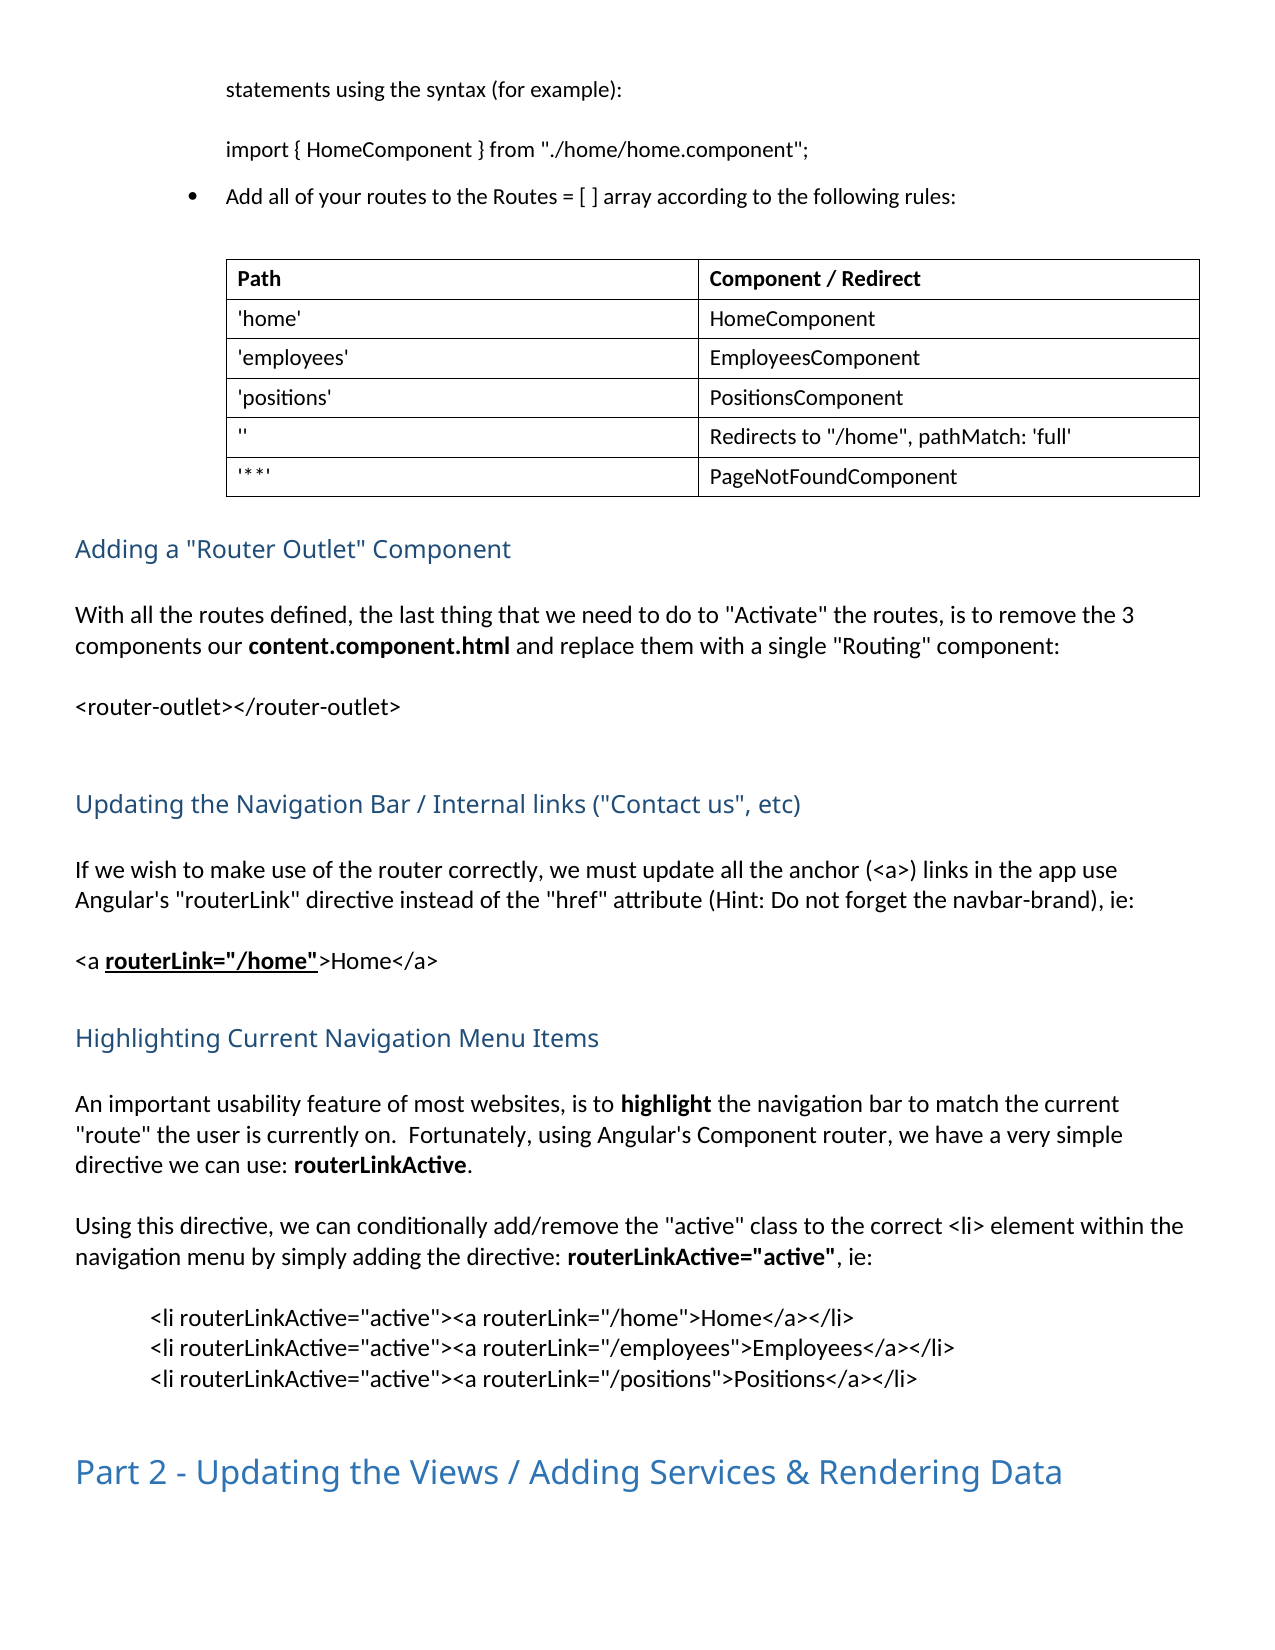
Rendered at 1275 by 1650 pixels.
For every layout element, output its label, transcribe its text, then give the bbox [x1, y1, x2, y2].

table_cell Redirects to "/home", pathMatch: 'full' [699, 418, 1199, 457]
table_cell EmployeesComponent [699, 339, 1199, 378]
list Add all of your routes to the Routes = [ ] array according to the following rules: [188, 182, 1200, 241]
subtitle Part 2 - Updating the Views / Adding Services & Rendering Data [75, 1449, 1200, 1494]
subtitle Adding a "Router Outlet" Component [75, 532, 1200, 566]
table_header Path [227, 260, 698, 299]
text With all the routes defined, the last thing that we need to do to "Activate" the routes, is to remove the 3 components our content.component.html and replace them with a single "Routing" component: [75, 599, 1200, 660]
table_cell PositionsComponent [699, 379, 1199, 417]
table_cell HomeComponent [699, 300, 1199, 338]
table_cell 'employees' [227, 339, 698, 378]
text <router-outlet></router-outlet> [75, 691, 1200, 721]
text An important usability feature of most websites, is to highlight the navigation bar to match the current "route" the user is currently on. Fortunately, using Angular's Component router, we have a very simple directive we can use: routerLinkActive. [75, 1088, 1200, 1180]
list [188, 75, 1200, 163]
text If we wish to make use of the router correctly, we must update all the anchor (<a>) links in the app use Angular's "routerLink" directive instead of the "href" attribute (Hint: Do not forget the navbar-brand), ie: [75, 854, 1200, 915]
table_cell PageNotFoundComponent [699, 458, 1199, 496]
table_cell 'positions' [227, 379, 698, 417]
subtitle Updating the Navigation Bar / Internal links ("Contact us", etc) [75, 787, 1200, 821]
table_cell 'home' [227, 300, 698, 338]
table_cell '**' [227, 458, 698, 496]
table_cell '' [227, 418, 698, 457]
text Using this directive, we can conditionally add/remove the "active" class to the correct <li> element within the navigation menu by simply adding the directive: routerLinkActive="active", ie: [75, 1210, 1200, 1271]
text <li routerLinkActive="active"><a routerLink="/positions">Positions</a></li> [75, 1363, 1200, 1393]
text <li routerLinkActive="active"><a routerLink="/home">Home</a></li> [75, 1302, 1200, 1332]
table_header Component / Redirect [699, 260, 1199, 299]
text <li routerLinkActive="active"><a routerLink="/employees">Employees</a></li> [75, 1332, 1200, 1363]
subtitle Highlighting Current Navigation Menu Items [75, 1021, 1200, 1055]
text <a routerLink="/home">Home</a> [75, 945, 1200, 976]
